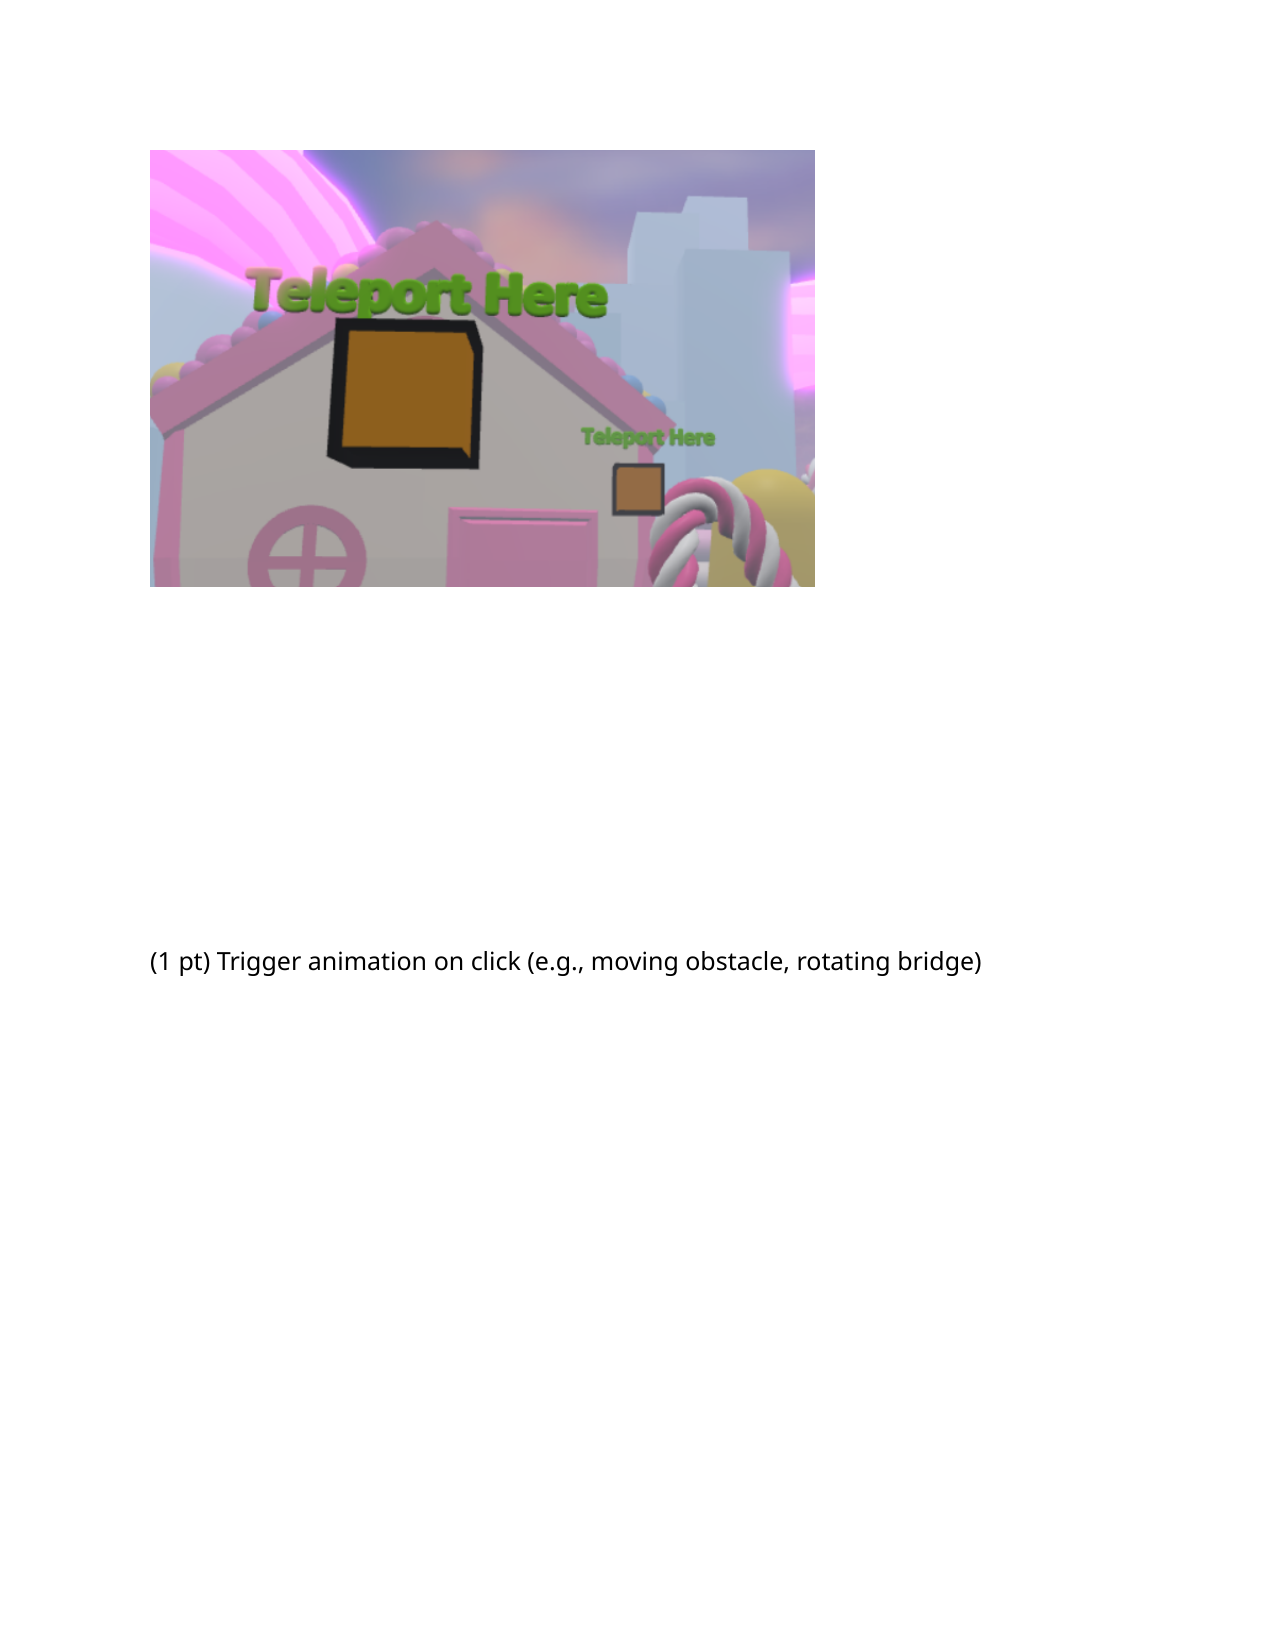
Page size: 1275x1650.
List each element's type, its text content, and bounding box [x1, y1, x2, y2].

picture [150, 150, 815, 587]
text (1 pt) Trigger animation on click (e.g., moving obstacle, rotating bridge) [150, 944, 1125, 978]
